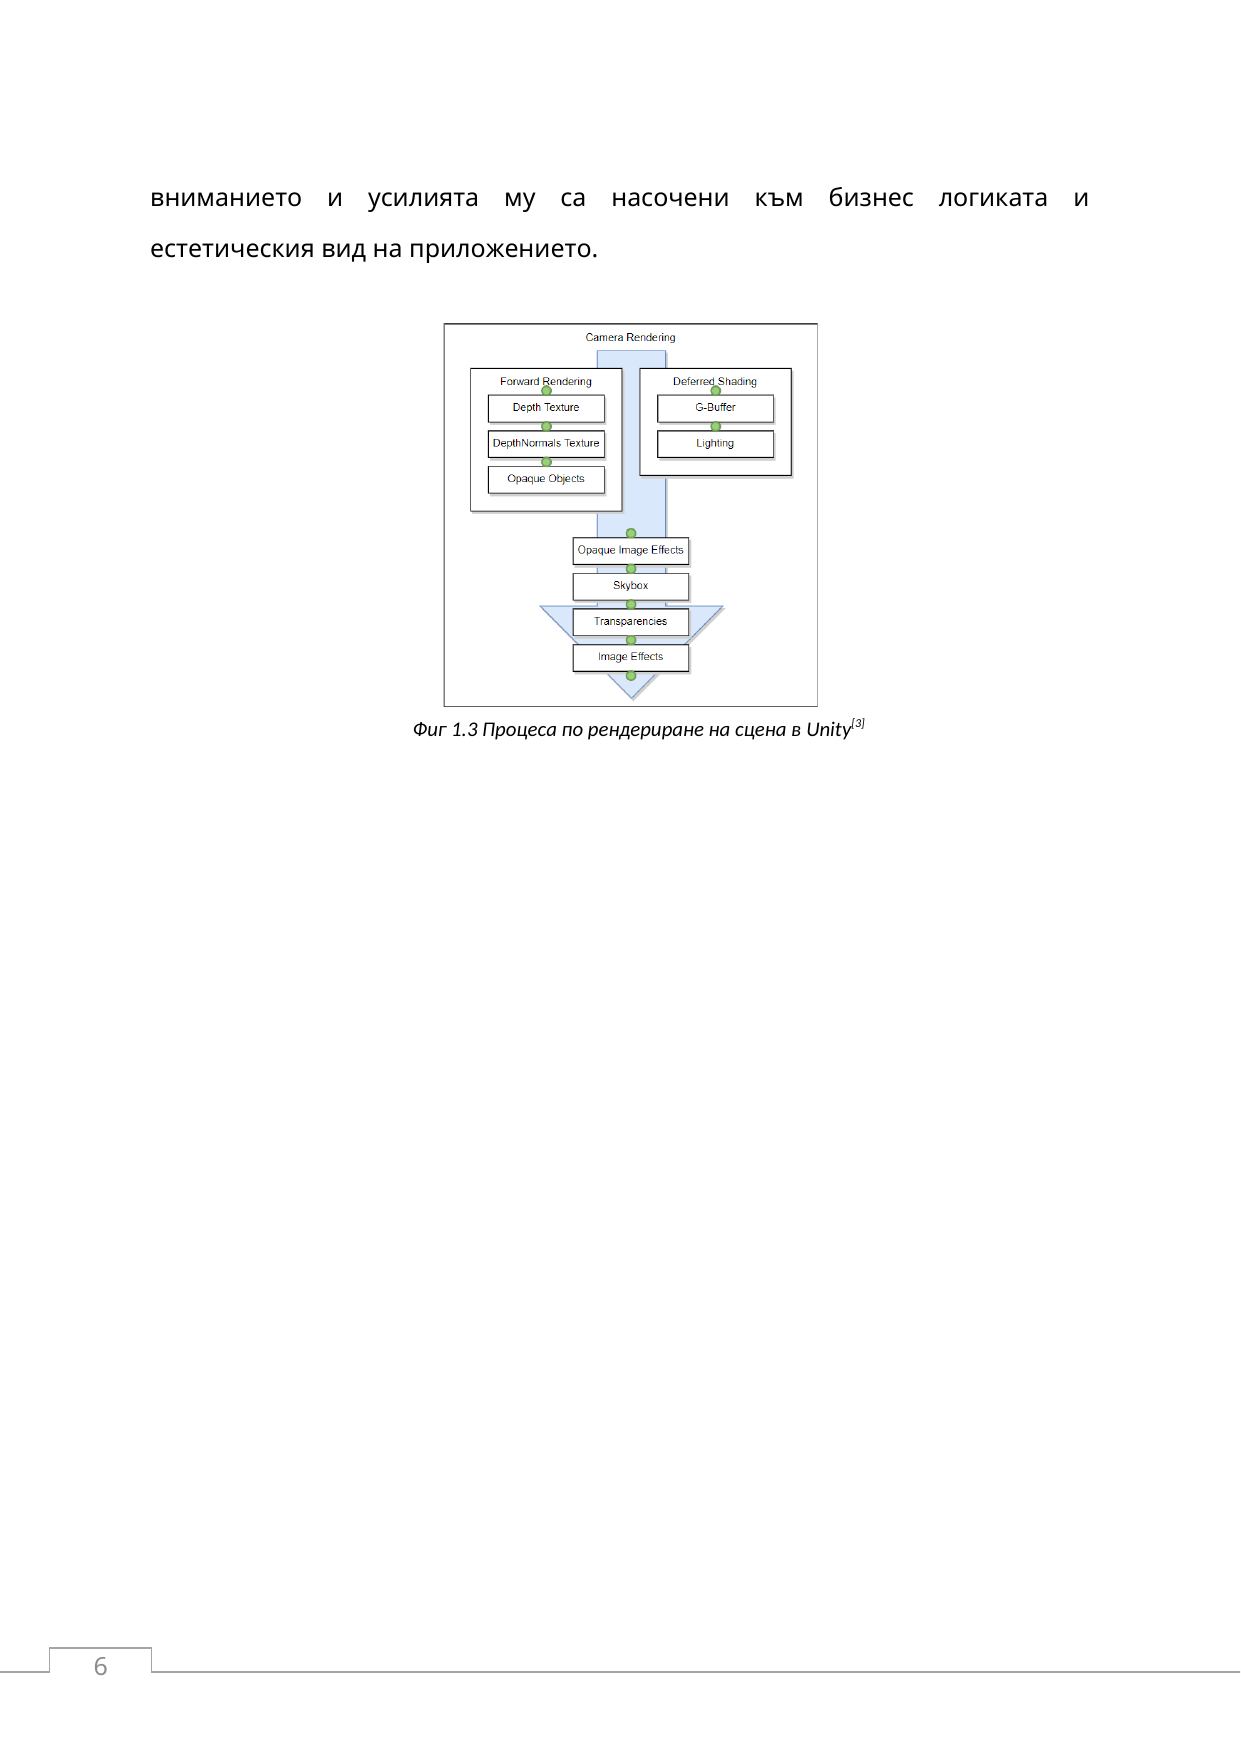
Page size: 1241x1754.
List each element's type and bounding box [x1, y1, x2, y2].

text [150, 180, 1090, 265]
picture [443, 323, 818, 707]
